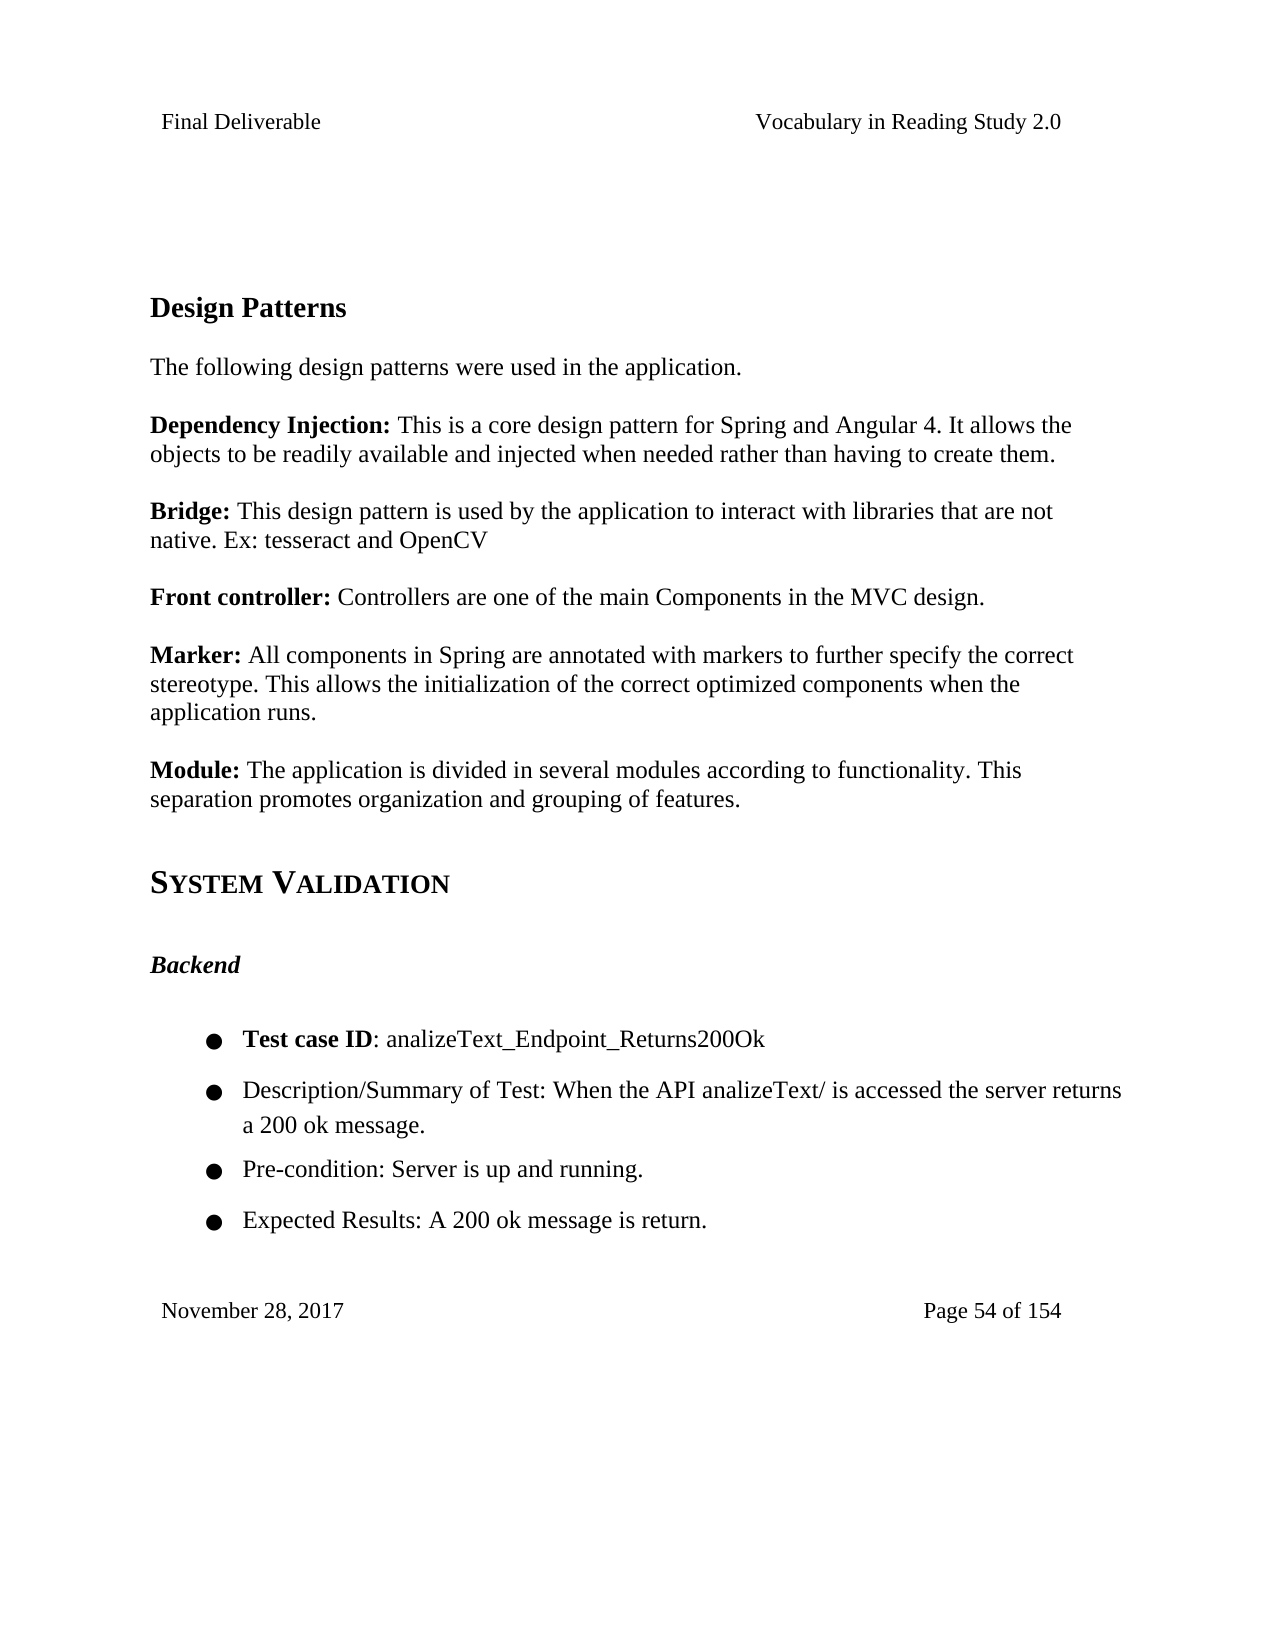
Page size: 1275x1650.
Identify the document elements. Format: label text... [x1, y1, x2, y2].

list Test case ID: analizeText_Endpoint_Returns200Ok [205, 1016, 1125, 1059]
list Pre-condition: Server is up and running. [205, 1147, 1125, 1190]
text The following design patterns were used in the application. [150, 352, 1125, 381]
text Dependency Injection: This is a core design pattern for Spring and Angular 4. It allows the objects to be readily available and injected when needed rather than having to create them. [150, 410, 1125, 467]
text Module: The application is divided in several modules according to functionality. This separation promotes organization and grouping of features. [150, 755, 1125, 812]
text Front controller: Controllers are one of the main Components in the MVC design. [150, 582, 1125, 611]
text Bridge: This design pattern is used by the application to interact with libraries that are not native. Ex: tesseract and OpenCV [150, 496, 1125, 554]
subtitle Backend [150, 950, 1125, 979]
list Expected Results: A 200 ok message is return. [205, 1198, 1125, 1241]
subtitle Design Patterns [150, 290, 1125, 324]
list Description/Summary of Test: When the API analizeText/ is accessed the server returns a 200 ok message. [205, 1067, 1125, 1139]
subtitle System Validation [150, 862, 1125, 901]
text Marker: All components in Spring are annotated with markers to further specify the correct stereotype. This allows the initialization of the correct optimized components when the application runs. [150, 640, 1125, 726]
